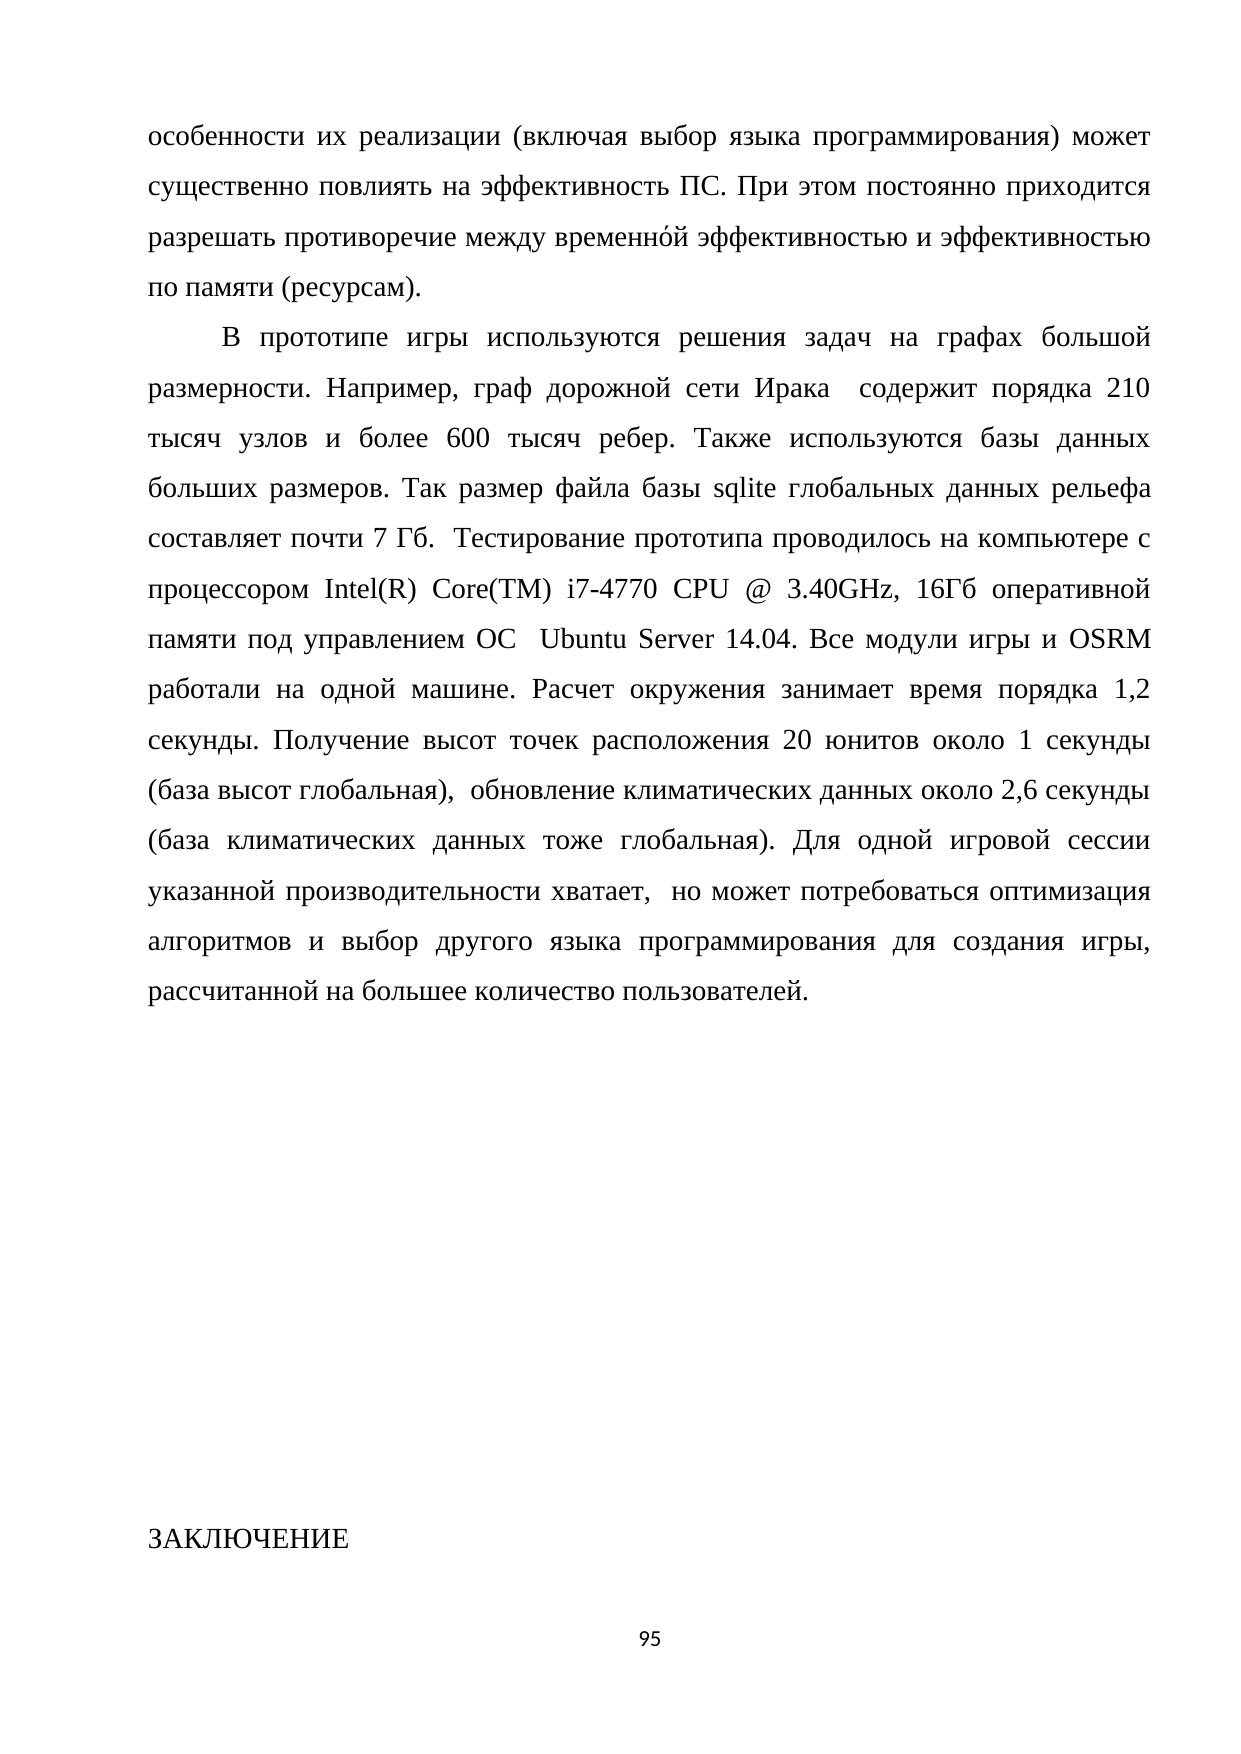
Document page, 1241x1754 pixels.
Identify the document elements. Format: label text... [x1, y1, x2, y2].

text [148, 118, 1152, 303]
text В прототипе игры используются решения задач на графах большой размерности. Например, граф дорожной сети Ирака содержит порядка 210 тысяч узлов и более 600 тысяч ребер. Также используются базы данных больших размеров. Так размер файла базы sqlite глобальных данных рельефа составляет почти 7 Гб. Тестирование прототипа проводилось на компьютере с процессором Intel(R) Core(TM) i7-4770 CPU @ 3.40GHz, 16Гб оперативной памяти под управлением ОС Ubuntu Server 14.04. Все модули игры и OSRM работали на одной машине. Расчет окружения занимает время порядка 1,2 секунды. Получение высот точек расположения 20 юнитов около 1 секунды (база высот глобальная), обновление климатических данных около 2,6 секунды (база климатических данных тоже глобальная). Для одной игровой сессии указанной производительности хватает, но может потребоваться оптимизация алгоритмов и выбор другого языка программирования для создания игры, рассчитанной на большее количество пользователей. [148, 319, 1152, 1007]
text ЗАКЛЮЧЕНИЕ [148, 1521, 1152, 1555]
